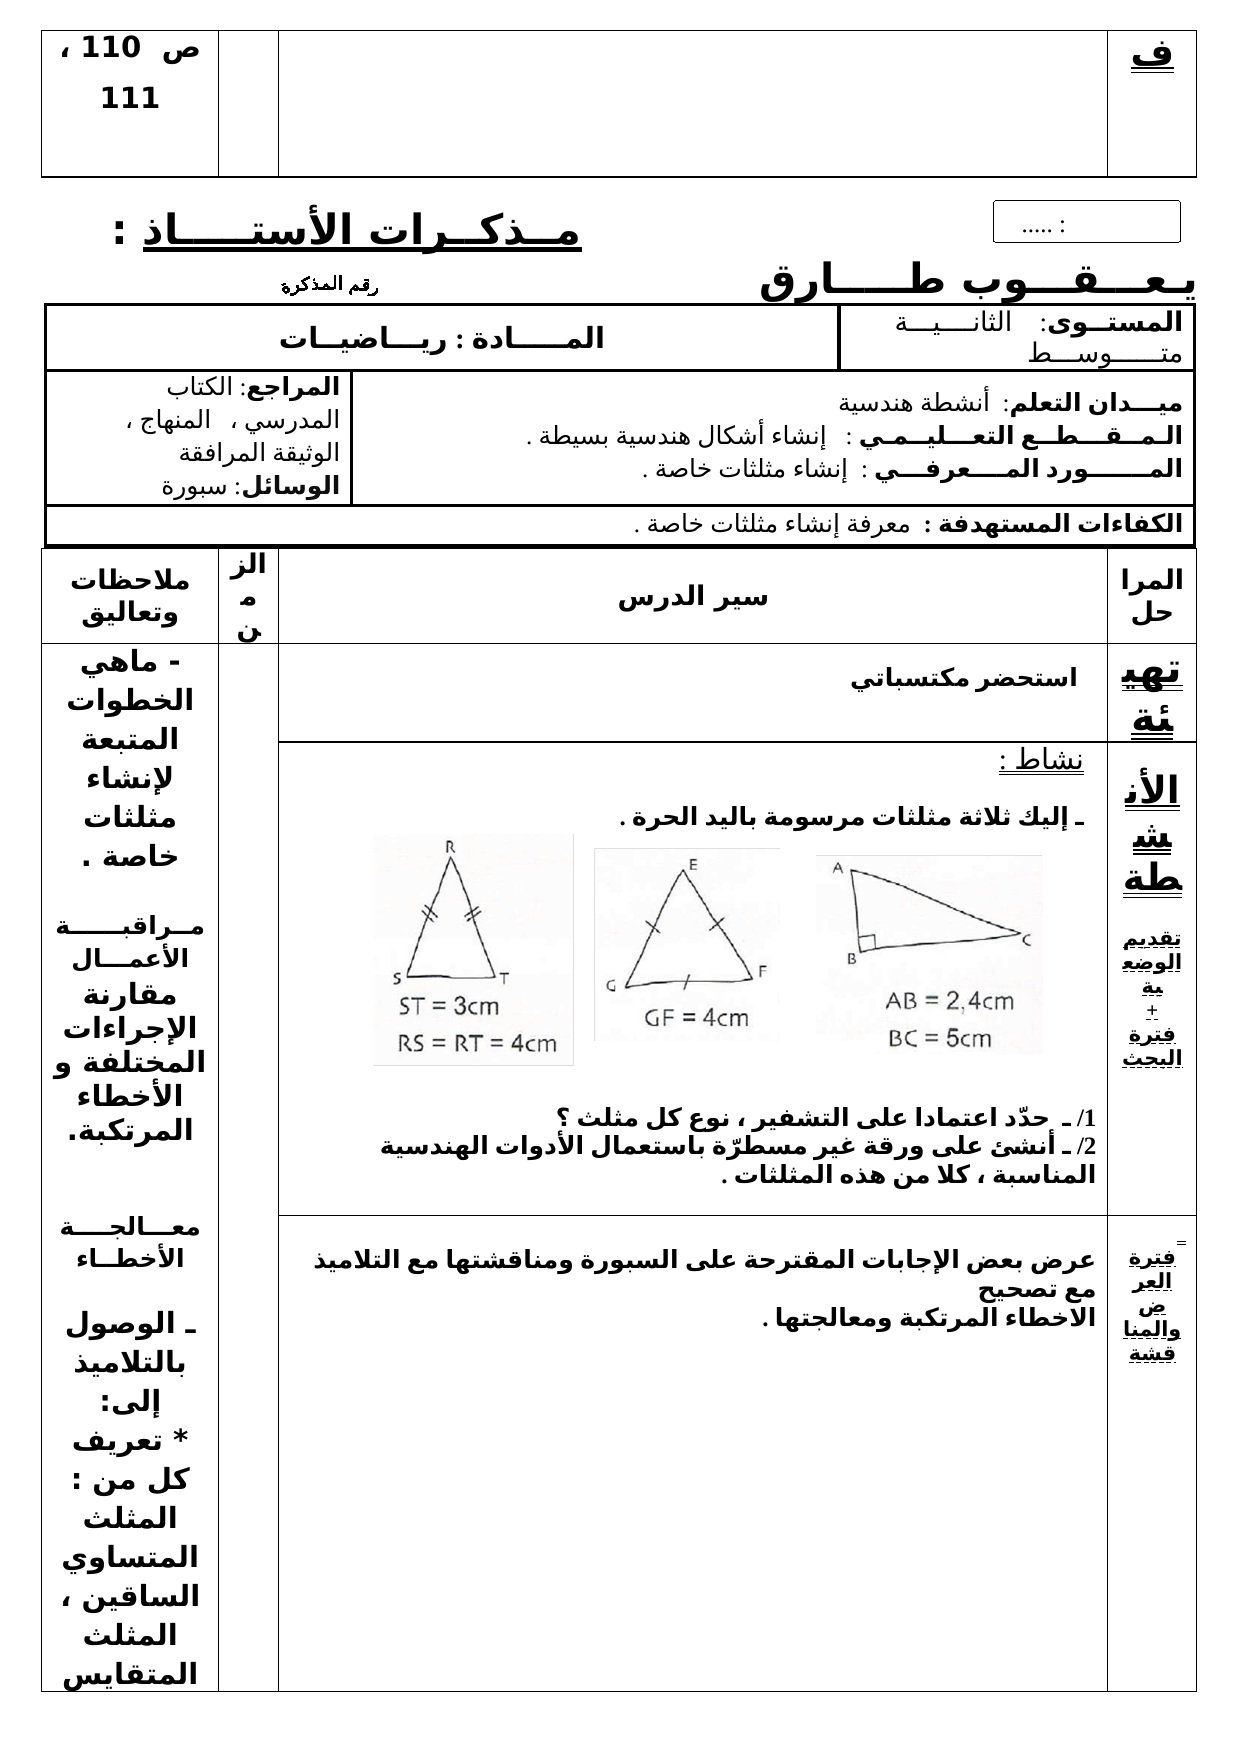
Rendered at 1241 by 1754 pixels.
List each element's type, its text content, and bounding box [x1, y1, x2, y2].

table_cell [279, 31, 1107, 176]
table_cell استحضر مكتسباتي [279, 644, 1107, 741]
table_header المـــــادة : ريـــاضيــات [47, 306, 837, 369]
table_cell [219, 644, 278, 1691]
table_cell [219, 31, 278, 176]
table_header المستــوى: الثانــــيـــة متــــــوســـط [841, 306, 1193, 369]
text مــذكــرات الأستـــــاذ : يـعـــقـــوب طـــــارق [41, 206, 1199, 303]
table_cell استثمار المعارف [1108, 31, 1196, 176]
table_header سير الدرس [279, 549, 1107, 643]
table_header ملاحظات وتعاليق [42, 549, 218, 643]
table_cell تهيئة [1108, 644, 1196, 741]
table_cell الكفاءات المستهدفة : معرفة إنشاء مثلثات خاصة . [47, 507, 1193, 544]
table_header الزمن [219, 549, 278, 643]
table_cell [42, 31, 218, 176]
picture [372, 834, 1043, 1066]
table_cell ميـــدان التعلم: أنشطة هندسية الـمــقـــطــع التعـــليــمـي : إنشاء أشكال هندسية بسيطة . المـــــــورد المــــعرفـــي : إنشاء مثلثات خاصة . [353, 372, 1193, 504]
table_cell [279, 1216, 1107, 1691]
table_cell المراجع: الكتاب المدرسي ، المنهاج ، الوثيقة المرافقة الوسائل: سبورة [47, 372, 350, 504]
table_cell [1108, 1216, 1196, 1691]
table_cell نشاط : ـ إليك ثلاثة مثلثات مرسومة باليد الحرة . 1/ ـ حدّد اعتمادا على التشفير ، نوع كل مثلث ؟ 2/ ـ أنشئ على ورقة غير مسطرّة باستعمال الأدوات الهندسية المناسبة ، كلا من هذه المثلثات . [279, 743, 1107, 1215]
table_cell الأنشطة تقديم الوضعية + فترة البحث [1108, 743, 1196, 1215]
table_header المراحل [1108, 549, 1196, 643]
table_cell - ماهي الخطوات المتبعة لإنشاء مثلثات خاصة . مــراقبــــــة الأعمـــال مقارنة الإجراءات المختلفة و الأخطاء المرتكبة. معـــالجــــة الأخطــاء ـ الوصول بالتلاميذ إلى: * تعريف كل من : المثلث المتساوي الساقين ، المثلث المتقايس الأضلاع ، المثلث القائم * طريقة انشاء كل مثلث [42, 644, 218, 1691]
